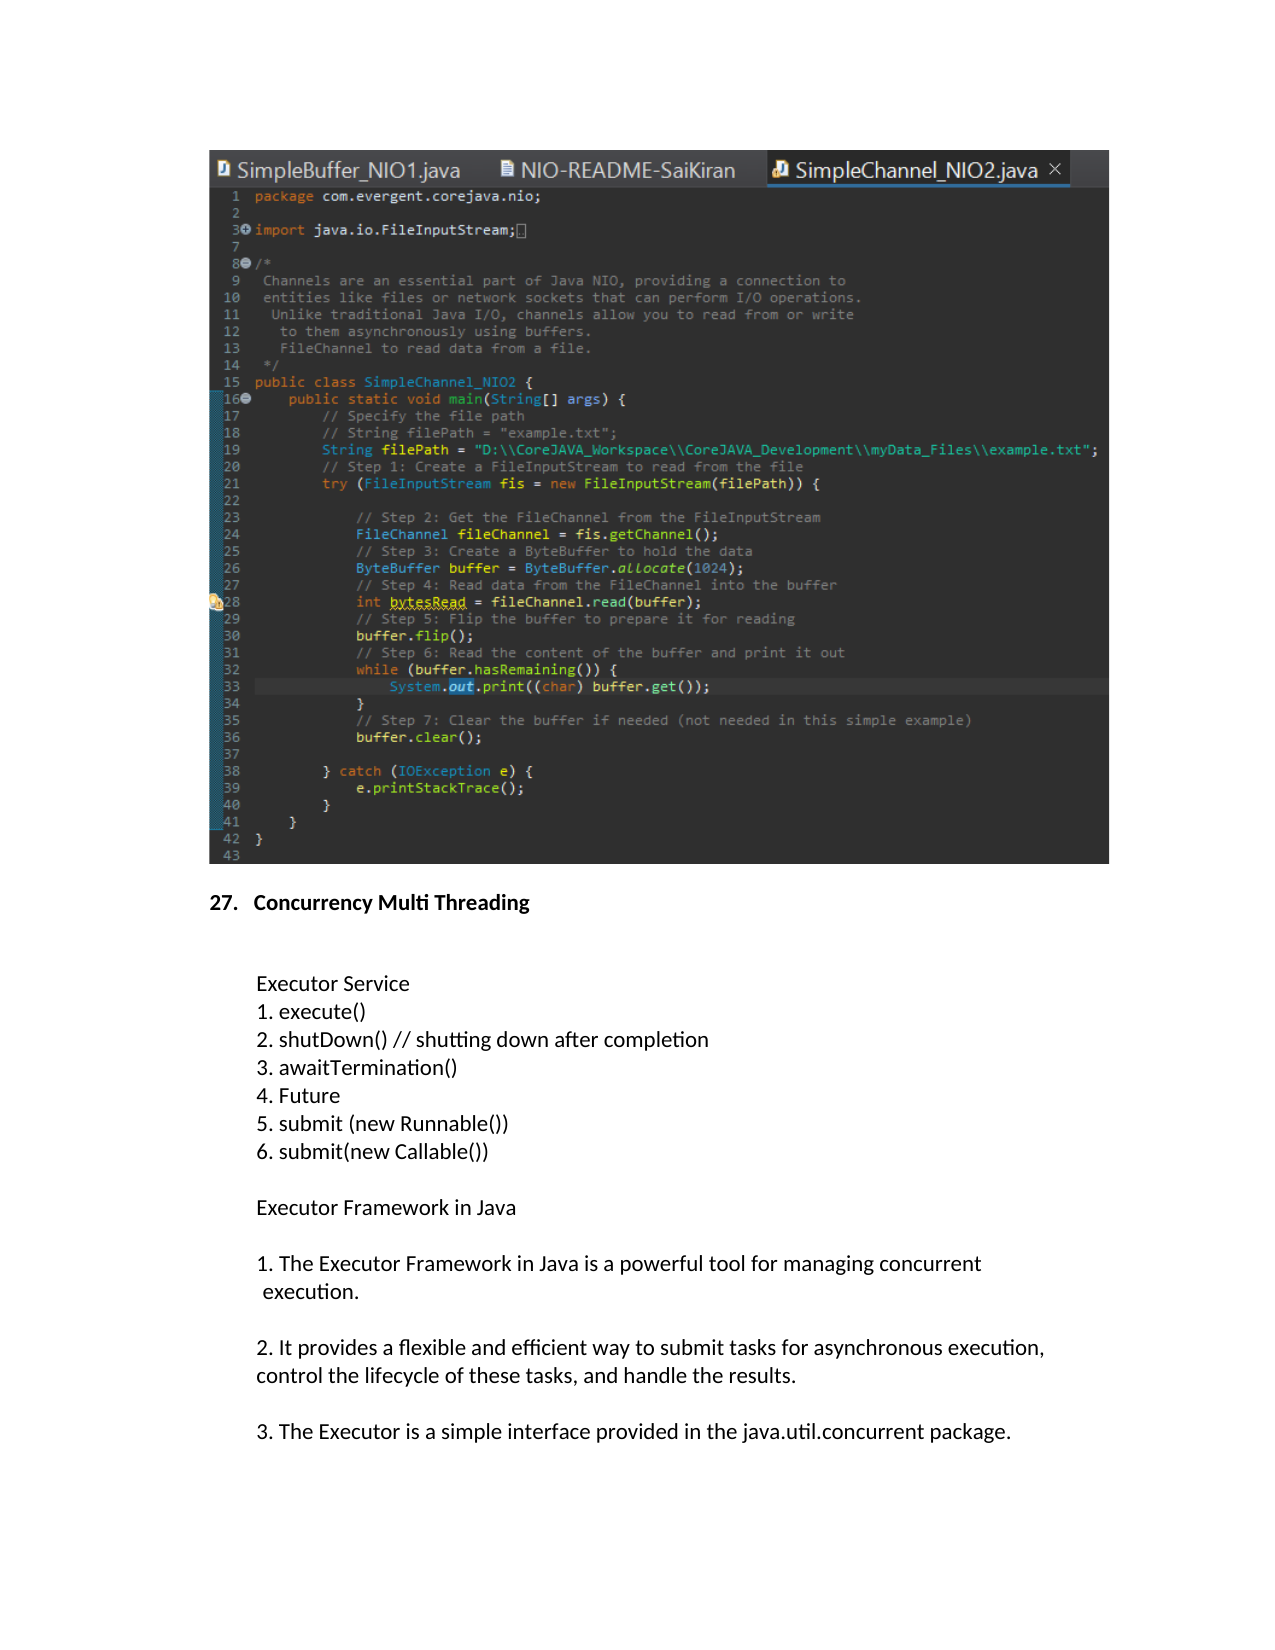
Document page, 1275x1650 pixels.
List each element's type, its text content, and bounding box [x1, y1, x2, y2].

text 5. submit (new Runnable()) [187, 1109, 1087, 1137]
text control the lifecycle of these tasks, and handle the results. [187, 1361, 1087, 1389]
text 6. submit(new Callable()) [187, 1137, 1087, 1165]
text 3. The Executor is a simple interface provided in the java.util.concurrent package. [187, 1417, 1087, 1445]
text 2. It provides a flexible and efficient way to submit tasks for asynchronous execution, [187, 1333, 1087, 1361]
text Executor Service [187, 969, 1087, 997]
text Executor Framework in Java [187, 1193, 1087, 1221]
list The Executor Framework in Java is a powerful tool for managing concurrent execution. [187, 1249, 1087, 1305]
text 3. awaitTermination() [187, 1053, 1087, 1081]
text 1. execute() [187, 997, 1087, 1025]
text 4. Future [187, 1081, 1087, 1109]
text 2. shutDown() // shutting down after completion [187, 1025, 1087, 1053]
picture [209, 150, 1110, 864]
list Concurrency Multi Threading [209, 888, 1087, 916]
